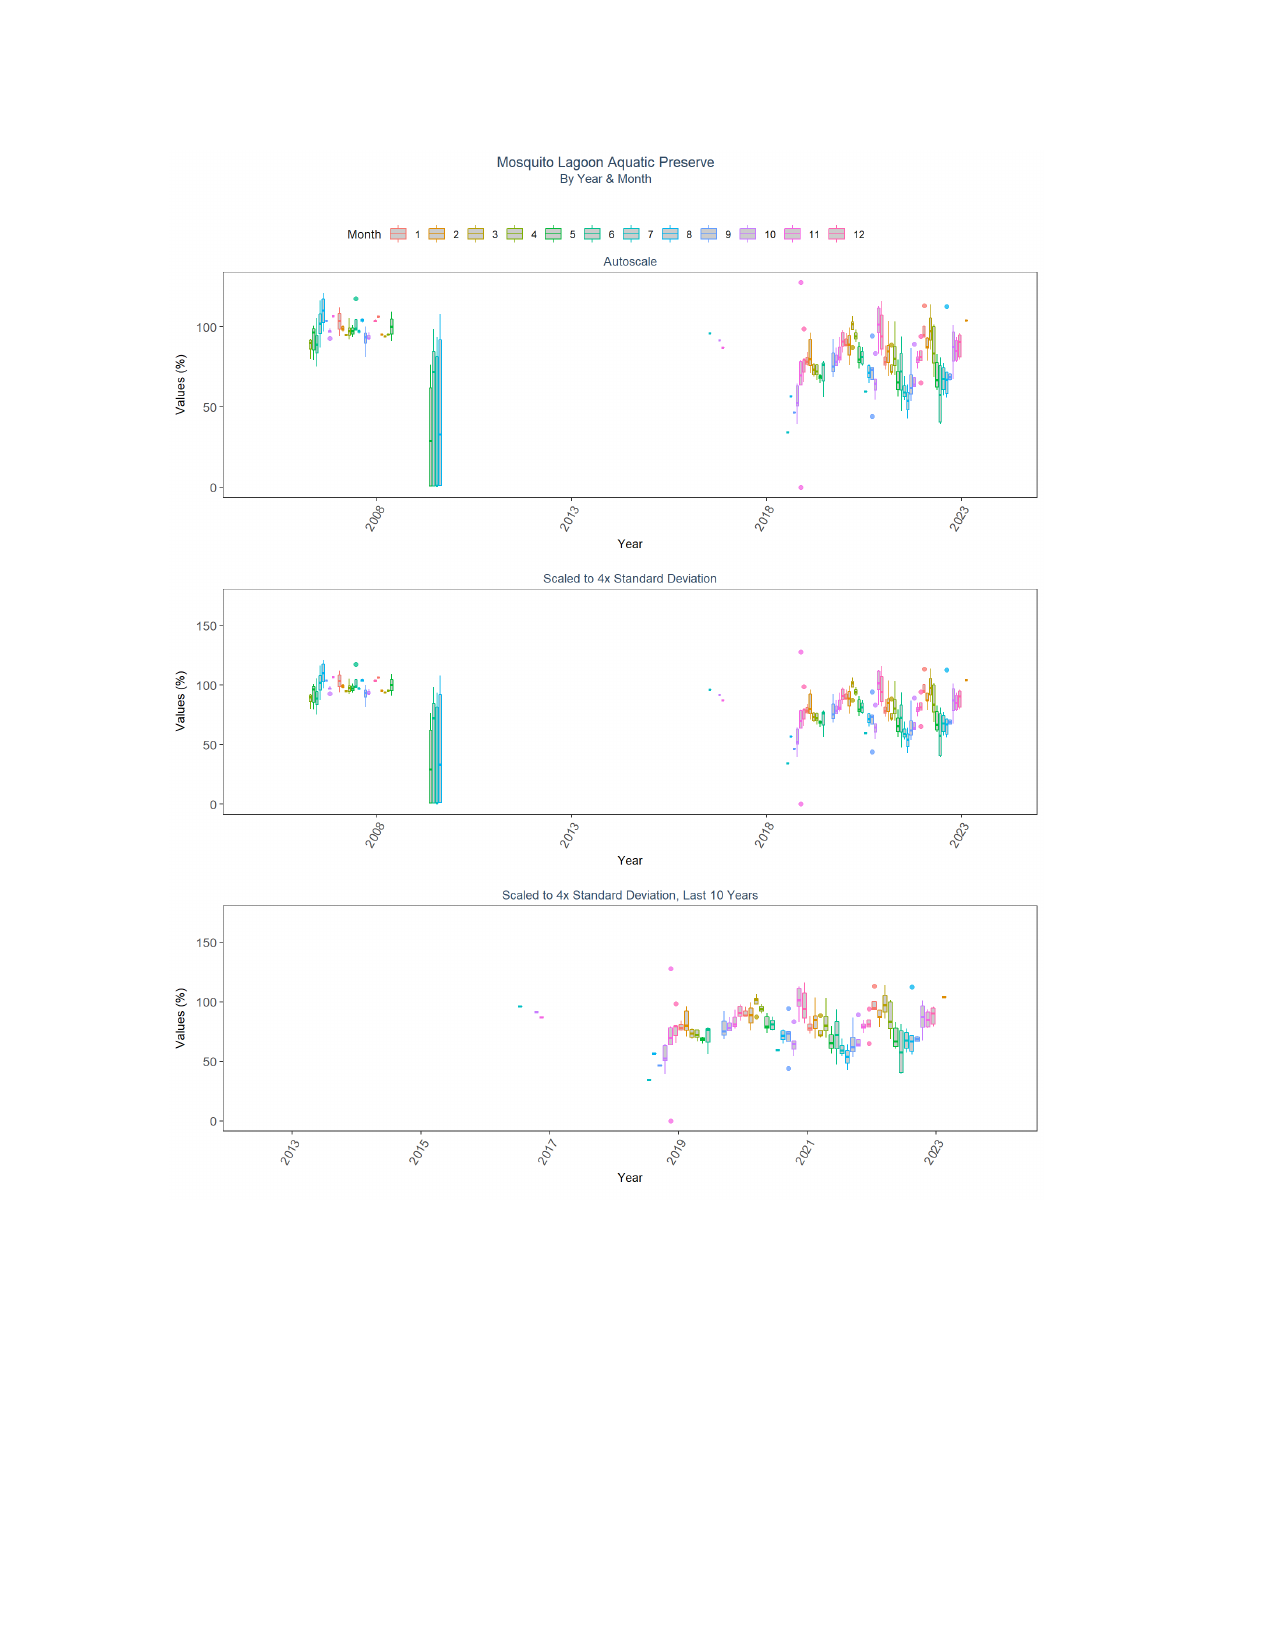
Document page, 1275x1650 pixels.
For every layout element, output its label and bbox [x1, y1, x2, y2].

picture [168, 150, 1044, 1200]
